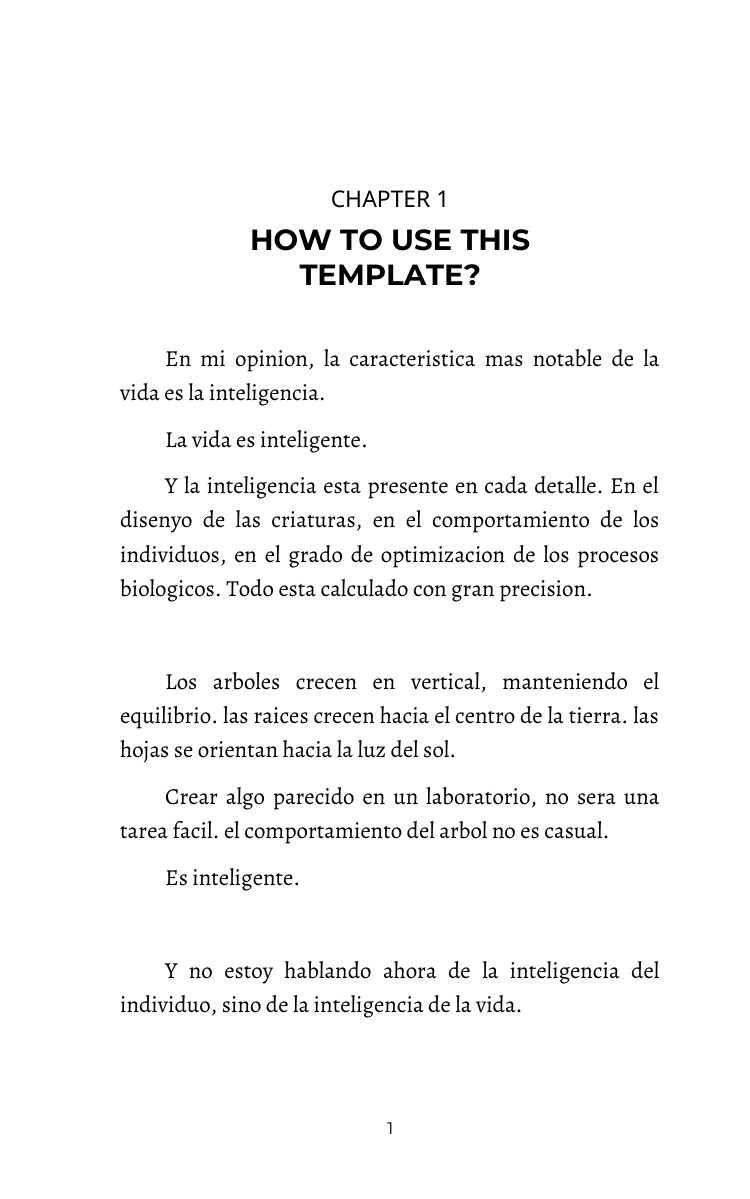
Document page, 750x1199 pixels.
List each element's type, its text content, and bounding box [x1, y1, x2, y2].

text Los arboles crecen en vertical, manteniendo el equilibrio. las raices crecen hacia el centro de la tierra. las hojas se orientan hacia la luz del sol. [120, 666, 660, 766]
text Es inteligente. [120, 862, 660, 893]
text La vida es inteligente. [120, 424, 660, 455]
subtitle How to use this template? [165, 222, 615, 293]
text En mi opinion, la caracteristica mas notable de la vida es la inteligencia. [120, 343, 660, 408]
text Chapter 1 [120, 183, 660, 214]
text Y la inteligencia esta presente en cada detalle. En el disenyo de las criaturas, en el comportamiento de los individuos, en el grado de optimizacion de los procesos biologicos. Todo esta calculado con gran precision. [120, 470, 660, 604]
text Crear algo parecido en un laboratorio, no sera una tarea facil. el comportamiento del arbol no es casual. [120, 781, 660, 847]
text Y no estoy hablando ahora de la inteligencia del individuo, sino de la inteligencia de la vida. [120, 955, 660, 1021]
